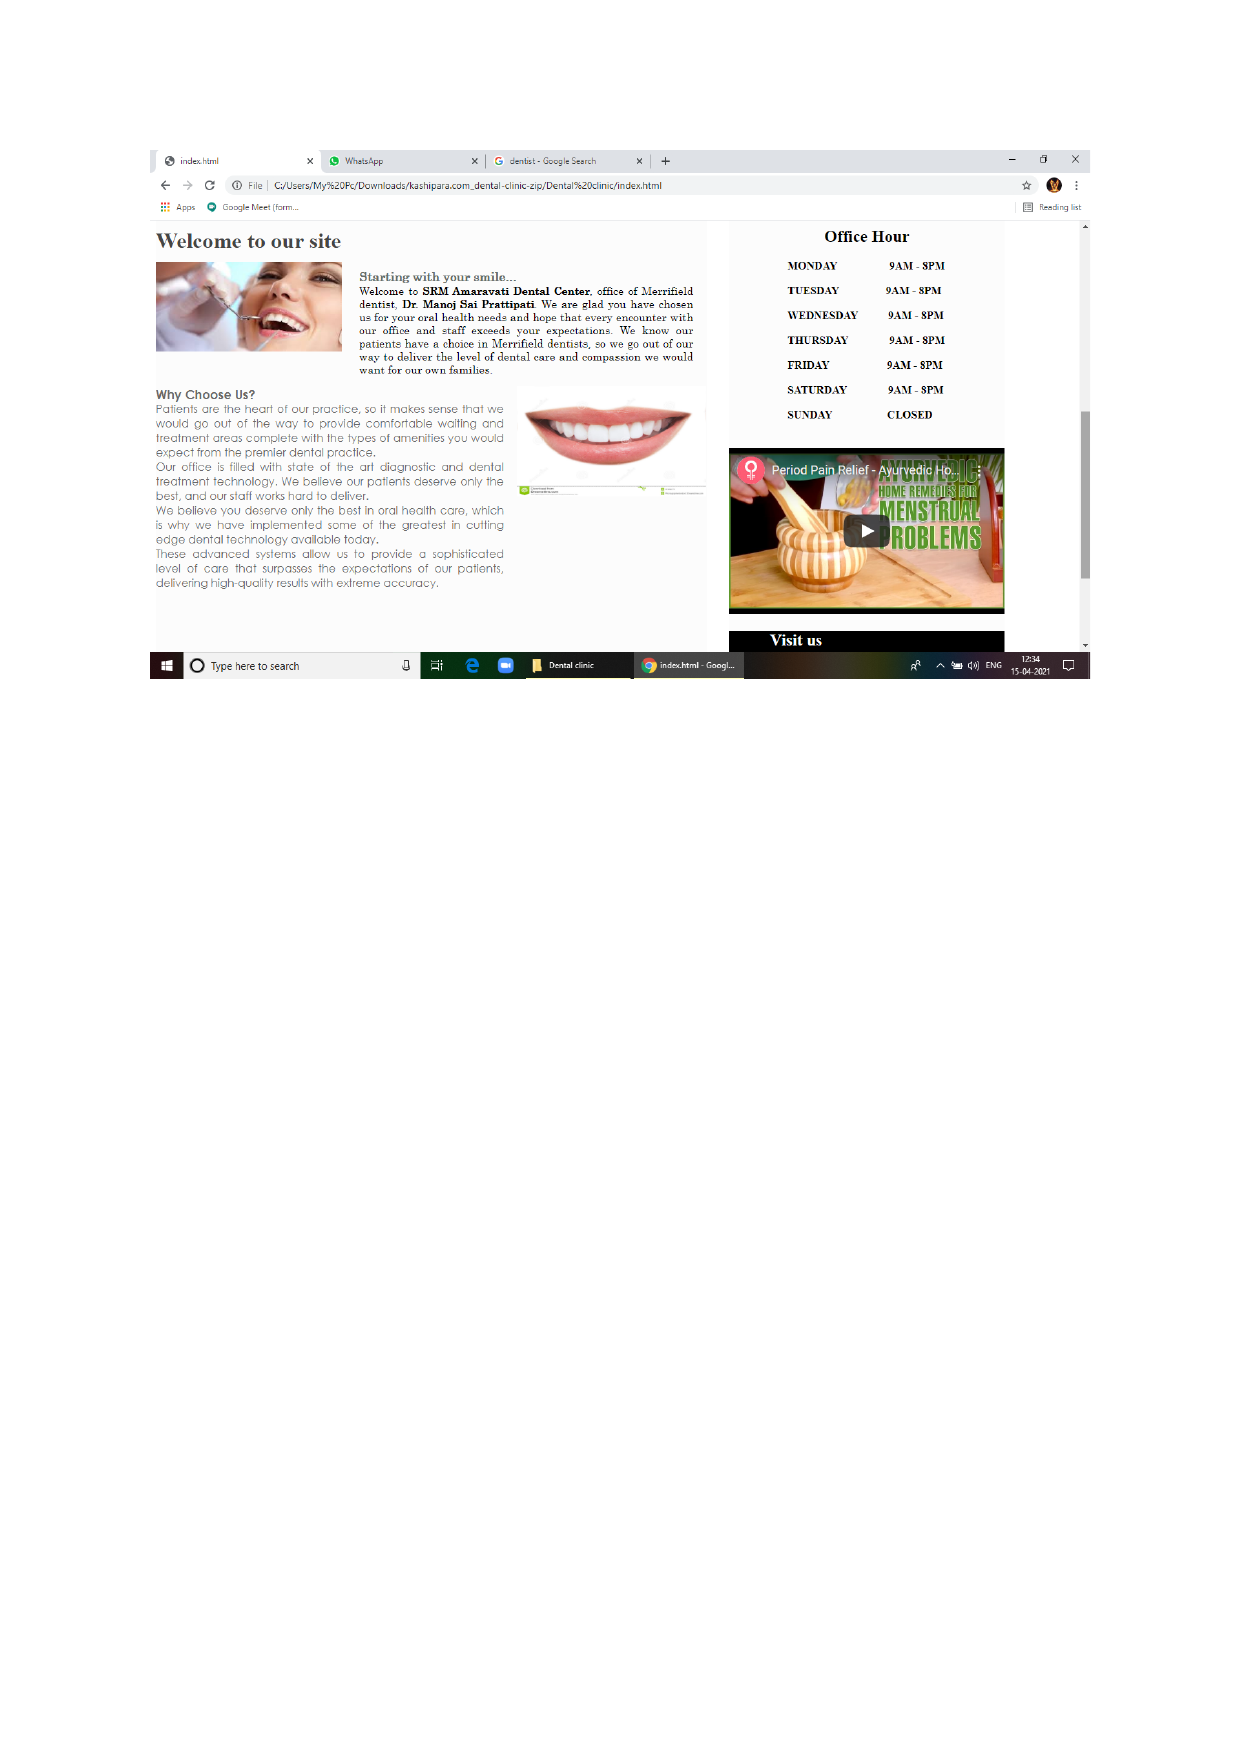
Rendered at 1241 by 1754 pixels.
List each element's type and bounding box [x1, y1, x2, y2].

picture [150, 150, 1091, 679]
